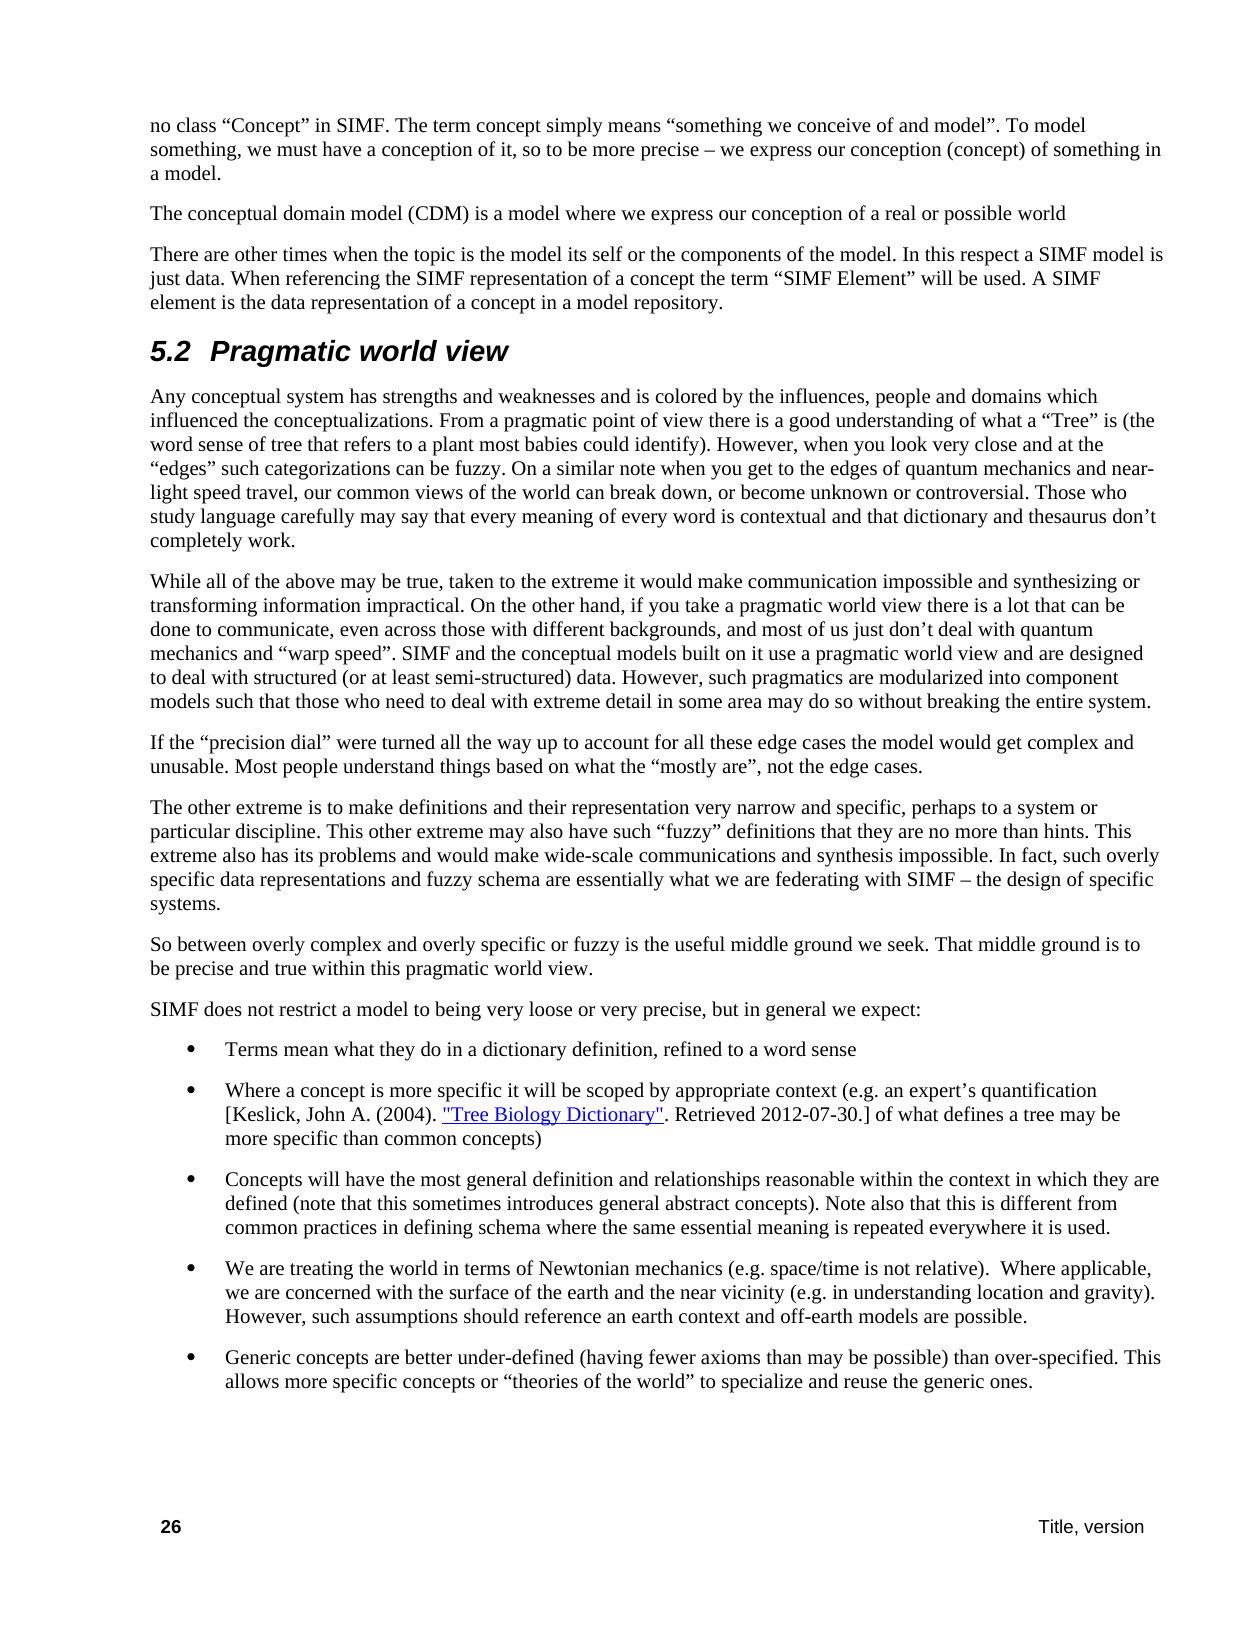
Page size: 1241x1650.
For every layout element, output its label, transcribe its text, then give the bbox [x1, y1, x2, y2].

text The conceptual domain model (CDM) is a model where we express our conception of a real or possible world [150, 201, 1165, 225]
text While all of the above may be true, taken to the extreme it would make communication impossible and synthesizing or transforming information impractical. On the other hand, if you take a pragmatic world view there is a lot that can be done to communicate, even across those with different backgrounds, and most of us just don’t deal with quantum mechanics and “warp speed”. SIMF and the conceptual models built on it use a pragmatic world view and are designed to deal with structured (or at least semi-structured) data. However, such pragmatics are modularized into component models such that those who need to deal with extreme detail in some area may do so without breaking the entire system. [150, 569, 1165, 713]
text The other extreme is to make definitions and their representation very narrow and specific, perhaps to a system or particular discipline. This other extreme may also have such “fuzzy” definitions that they are no more than hints. This extreme also has its problems and would make wide-scale communications and synthesis impossible. In fact, such overly specific data representations and fuzzy schema are essentially what we are federating with SIMF – the design of specific systems. [150, 795, 1165, 915]
list We are treating the world in terms of Newtonian mechanics (e.g. space/time is not relative). Where applicable, we are concerned with the surface of the earth and the near vicinity (e.g. in understanding location and gravity). However, such assumptions should reference an earth context and off-earth models are possible. [187, 1256, 1165, 1328]
text There are other times when the topic is the model its self or the components of the model. In this respect a SIMF model is just data. When referencing the SIMF representation of a concept the term “SIMF Element” will be used. A SIMF element is the data representation of a concept in a model repository. [150, 242, 1165, 314]
list Generic concepts are better under-defined (having fewer axioms than may be possible) than over-specified. This allows more specific concepts or “theories of the world” to specialize and reuse the generic ones. [187, 1345, 1165, 1393]
list Where a concept is more specific it will be scoped by appropriate context (e.g. an expert’s quantification [Keslick, John A. (2004). "Tree Biology Dictionary". Retrieved 2012-07-30.] of what defines a tree may be more specific than common concepts) [187, 1078, 1165, 1150]
list Terms mean what they do in a dictionary definition, refined to a word sense [187, 1037, 1165, 1061]
text So between overly complex and overly specific or fuzzy is the useful middle ground we seek. That middle ground is to be precise and true within this pragmatic world view. [150, 932, 1165, 980]
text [150, 112, 1165, 185]
text Any conceptual system has strengths and weaknesses and is colored by the influences, people and domains which influenced the conceptualizations. From a pragmatic point of view there is a good understanding of what a “Tree” is (the word sense of tree that refers to a plant most babies could identify). However, when you look very close and at the “edges” such categorizations can be fuzzy. On a similar note when you get to the edges of quantum mechanics and near-light speed travel, our common views of the world can break down, or become unknown or controversial. Those who study language carefully may say that every meaning of every word is contextual and that dictionary and thesaurus don’t completely work. [150, 384, 1165, 552]
list Concepts will have the most general definition and relationships reasonable within the context in which they are defined (note that this sometimes introduces general abstract concepts). Note also that this is different from common practices in defining schema where the same essential meaning is repeated everywhere it is used. [187, 1167, 1165, 1239]
text If the “precision dial” were turned all the way up to account for all these edge cases the model would get complex and unusable. Most people understand things based on what the “mostly are”, not the edge cases. [150, 730, 1165, 778]
subtitle Pragmatic world view [150, 334, 1165, 367]
text SIMF does not restrict a model to being very loose or very precise, but in general we expect: [150, 997, 1165, 1021]
